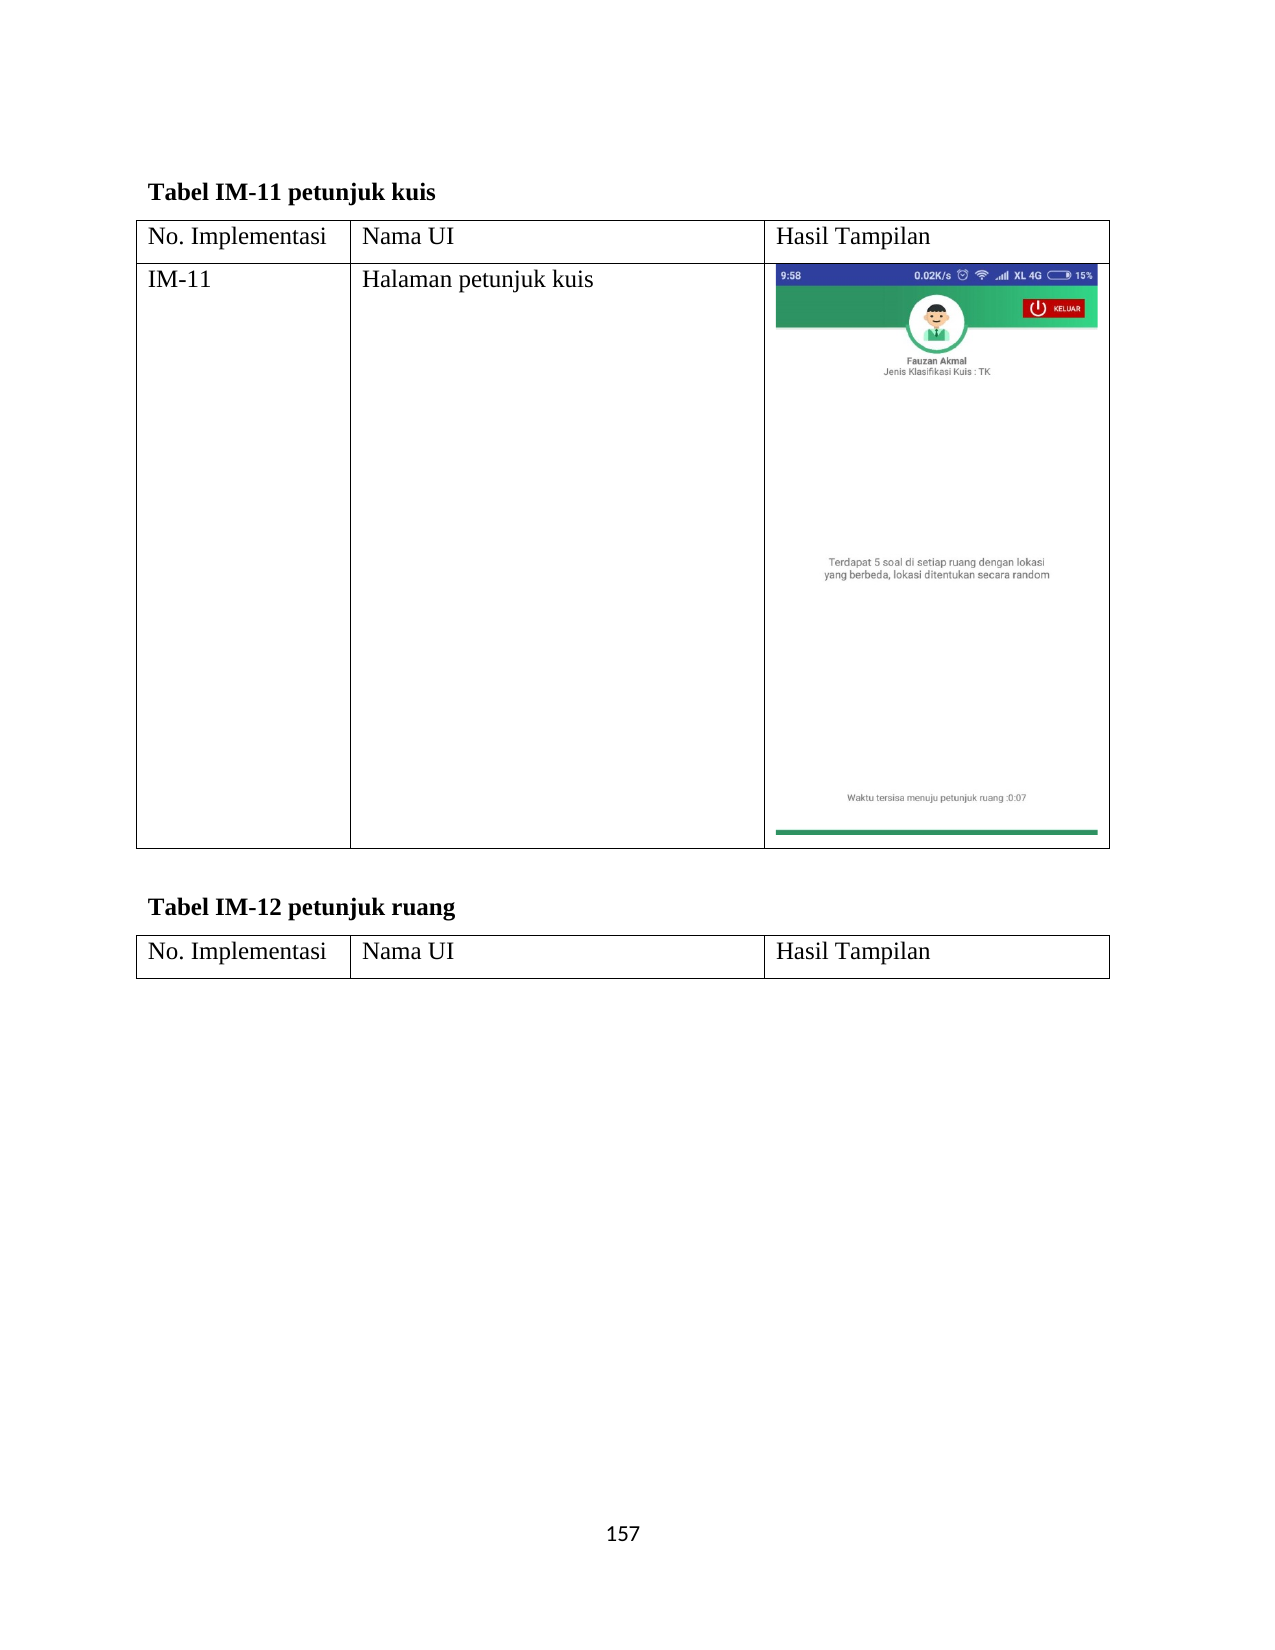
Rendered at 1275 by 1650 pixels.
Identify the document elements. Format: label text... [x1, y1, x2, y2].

table_header Hasil Tampilan [765, 936, 1109, 978]
table_header Nama UI [351, 936, 764, 978]
picture [775, 264, 1098, 835]
table_cell IM-11 [137, 264, 350, 848]
table_header No. Implementasi [137, 221, 350, 263]
text Tabel IM-12 petunjuk ruang [148, 892, 1098, 921]
table_header Nama UI [351, 221, 764, 263]
table_header No. Implementasi [137, 936, 350, 978]
table_cell Halaman petunjuk kuis [351, 264, 764, 848]
text Tabel IM-11 petunjuk kuis [148, 177, 1098, 206]
table_header Hasil Tampilan [765, 221, 1109, 263]
table_cell [765, 264, 1109, 848]
